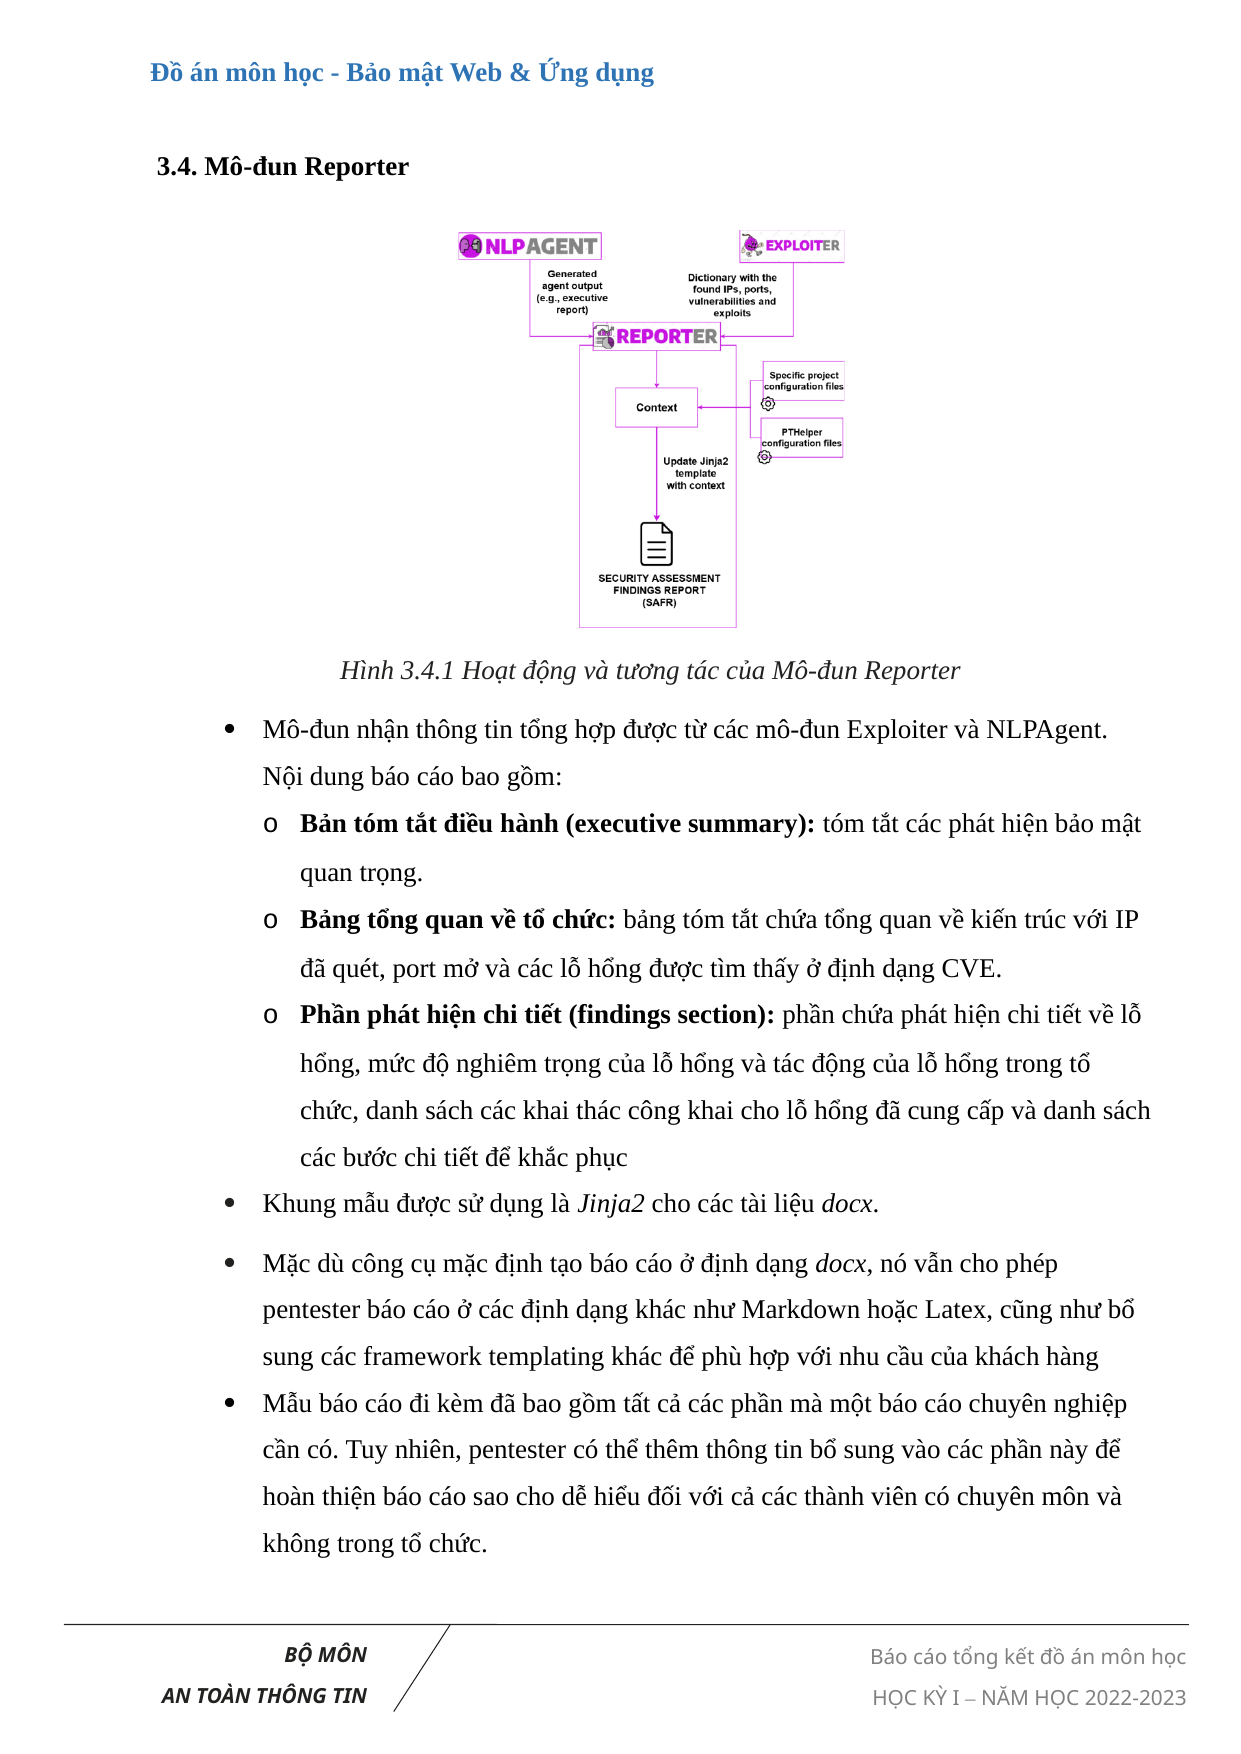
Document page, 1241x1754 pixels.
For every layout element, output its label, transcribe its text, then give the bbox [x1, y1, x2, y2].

subtitle 3.4. Mô-đun Reporter [150, 150, 1153, 181]
list Mặc dù công cụ mặc định tạo báo cáo ở định dạng docx, nó vẫn cho phép pentester báo cáo ở các định dạng khác như Markdown hoặc Latex, cũng như bổ sung các framework templating khác để phù hợp với nhu cầu của khách hàng [225, 1247, 1153, 1371]
list Mẫu báo cáo đi kèm đã bao gồm tất cả các phần mà một báo cáo chuyên nghiệp cần có. Tuy nhiên, pentester có thể thêm thông tin bổ sung vào các phần này để hoàn thiện báo cáo sao cho dễ hiểu đối với cả các thành viên có chuyên môn và không trong tổ chức. [225, 1387, 1153, 1558]
list Mô-đun nhận thông tin tổng hợp được từ các mô-đun Exploiter và NLPAgent. Nội dung báo cáo bao gồm: [225, 714, 1153, 792]
text Hình 3.4.1 Hoạt động và tương tác của Mô-đun Reporter [150, 654, 1153, 686]
list Phần phát hiện chi tiết (findings section): phần chứa phát hiện chi tiết về lỗ hổng, mức độ nghiêm trọng của lỗ hổng và tác động của lỗ hổng trong tổ chức, danh sách các khai thác công khai cho lỗ hổng đã cung cấp và danh sách các bước chi tiết để khắc phục [262, 998, 1153, 1172]
picture [458, 230, 845, 628]
list Khung mẫu được sử dụng là Jinja2 cho các tài liệu docx. [225, 1187, 1153, 1218]
list Bản tóm tắt điều hành (executive summary): tóm tắt các phát hiện bảo mật quan trọng. [262, 807, 1153, 887]
list Bảng tổng quan về tổ chức: bảng tóm tắt chứa tổng quan về kiến trúc với IP đã quét, port mở và các lỗ hổng được tìm thấy ở định dạng CVE. [262, 903, 1153, 983]
